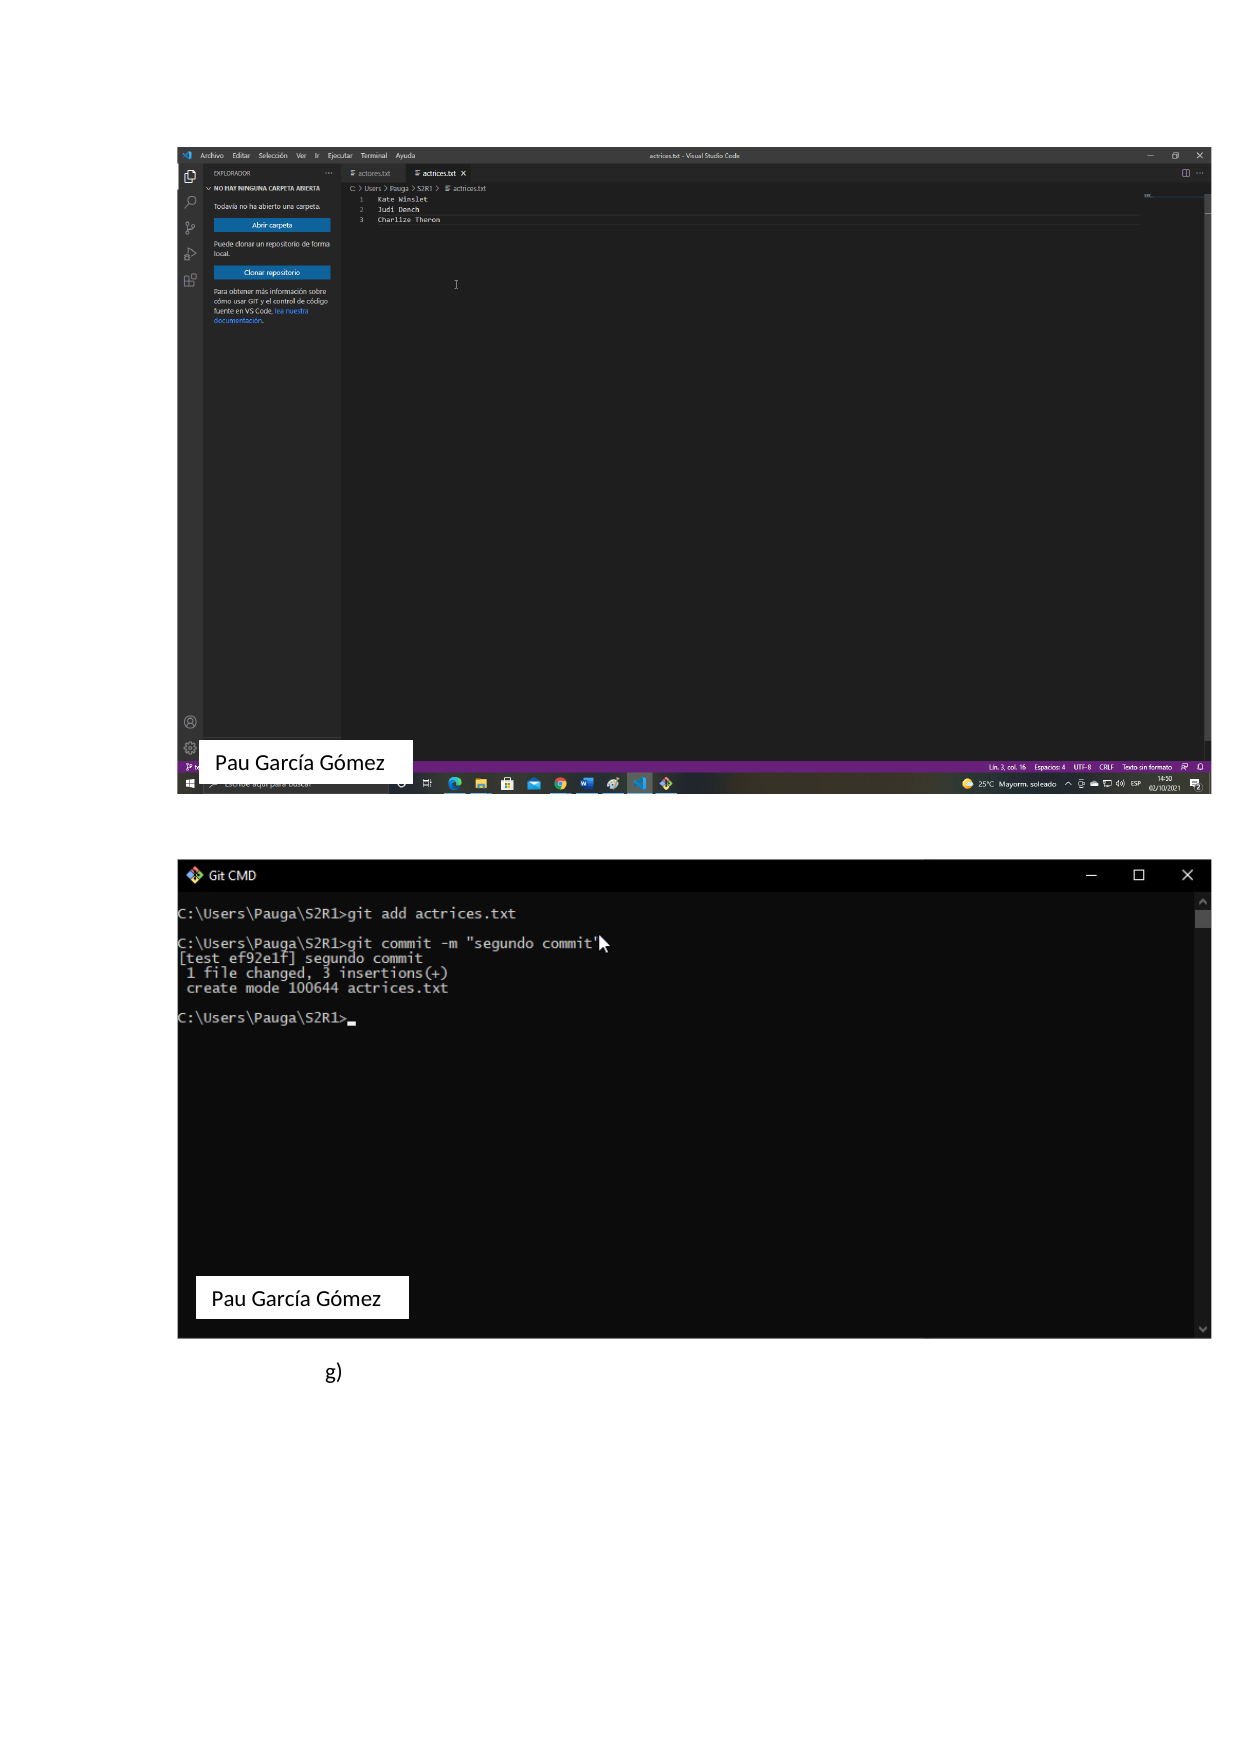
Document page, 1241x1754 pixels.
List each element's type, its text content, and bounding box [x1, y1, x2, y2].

picture [177, 859, 1212, 1339]
text g) [177, 1357, 1063, 1385]
picture [177, 147, 1212, 794]
